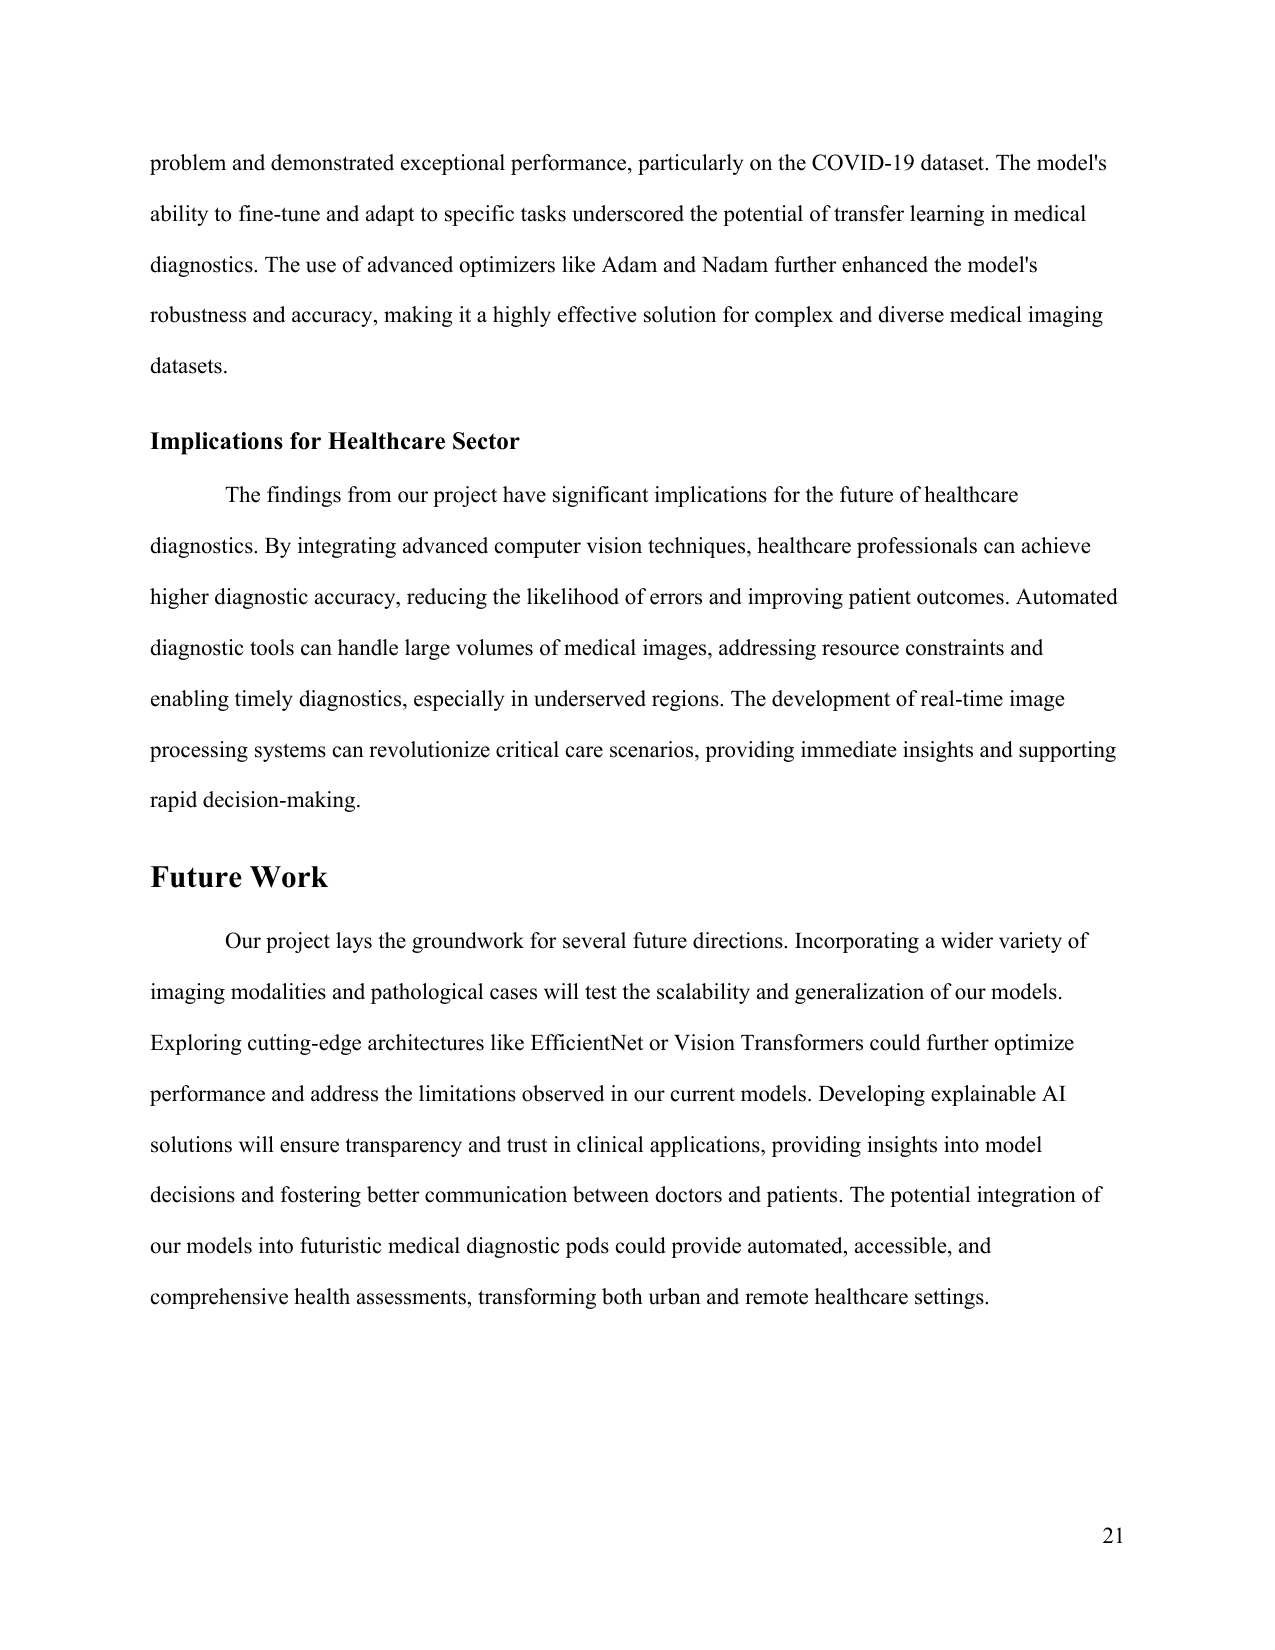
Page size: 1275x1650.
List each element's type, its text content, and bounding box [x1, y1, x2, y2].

subtitle Implications for Healthcare Sector [150, 427, 1125, 455]
text Our project lays the groundwork for several future directions. Incorporating a wider variety of imaging modalities and pathological cases will test the scalability and generalization of our models. Exploring cutting-edge architectures like EfficientNet or Vision Transformers could further optimize performance and address the limitations observed in our current models. Developing explainable AI solutions will ensure transparency and trust in clinical applications, providing insights into model decisions and fostering better communication between doctors and patients. The potential integration of our models into futuristic medical diagnostic pods could provide automated, accessible, and comprehensive health assessments, transforming both urban and remote healthcare settings. [150, 928, 1125, 1309]
subtitle Future Work [150, 859, 1125, 894]
text The findings from our project have significant implications for the future of healthcare diagnostics. By integrating advanced computer vision techniques, healthcare professionals can achieve higher diagnostic accuracy, reducing the likelihood of errors and improving patient outcomes. Automated diagnostic tools can handle large volumes of medical images, addressing resource constraints and enabling timely diagnostics, especially in underserved regions. The development of real-time image processing systems can revolutionize critical care scenarios, providing immediate insights and supporting rapid decision-making. [150, 482, 1125, 813]
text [150, 150, 1125, 379]
